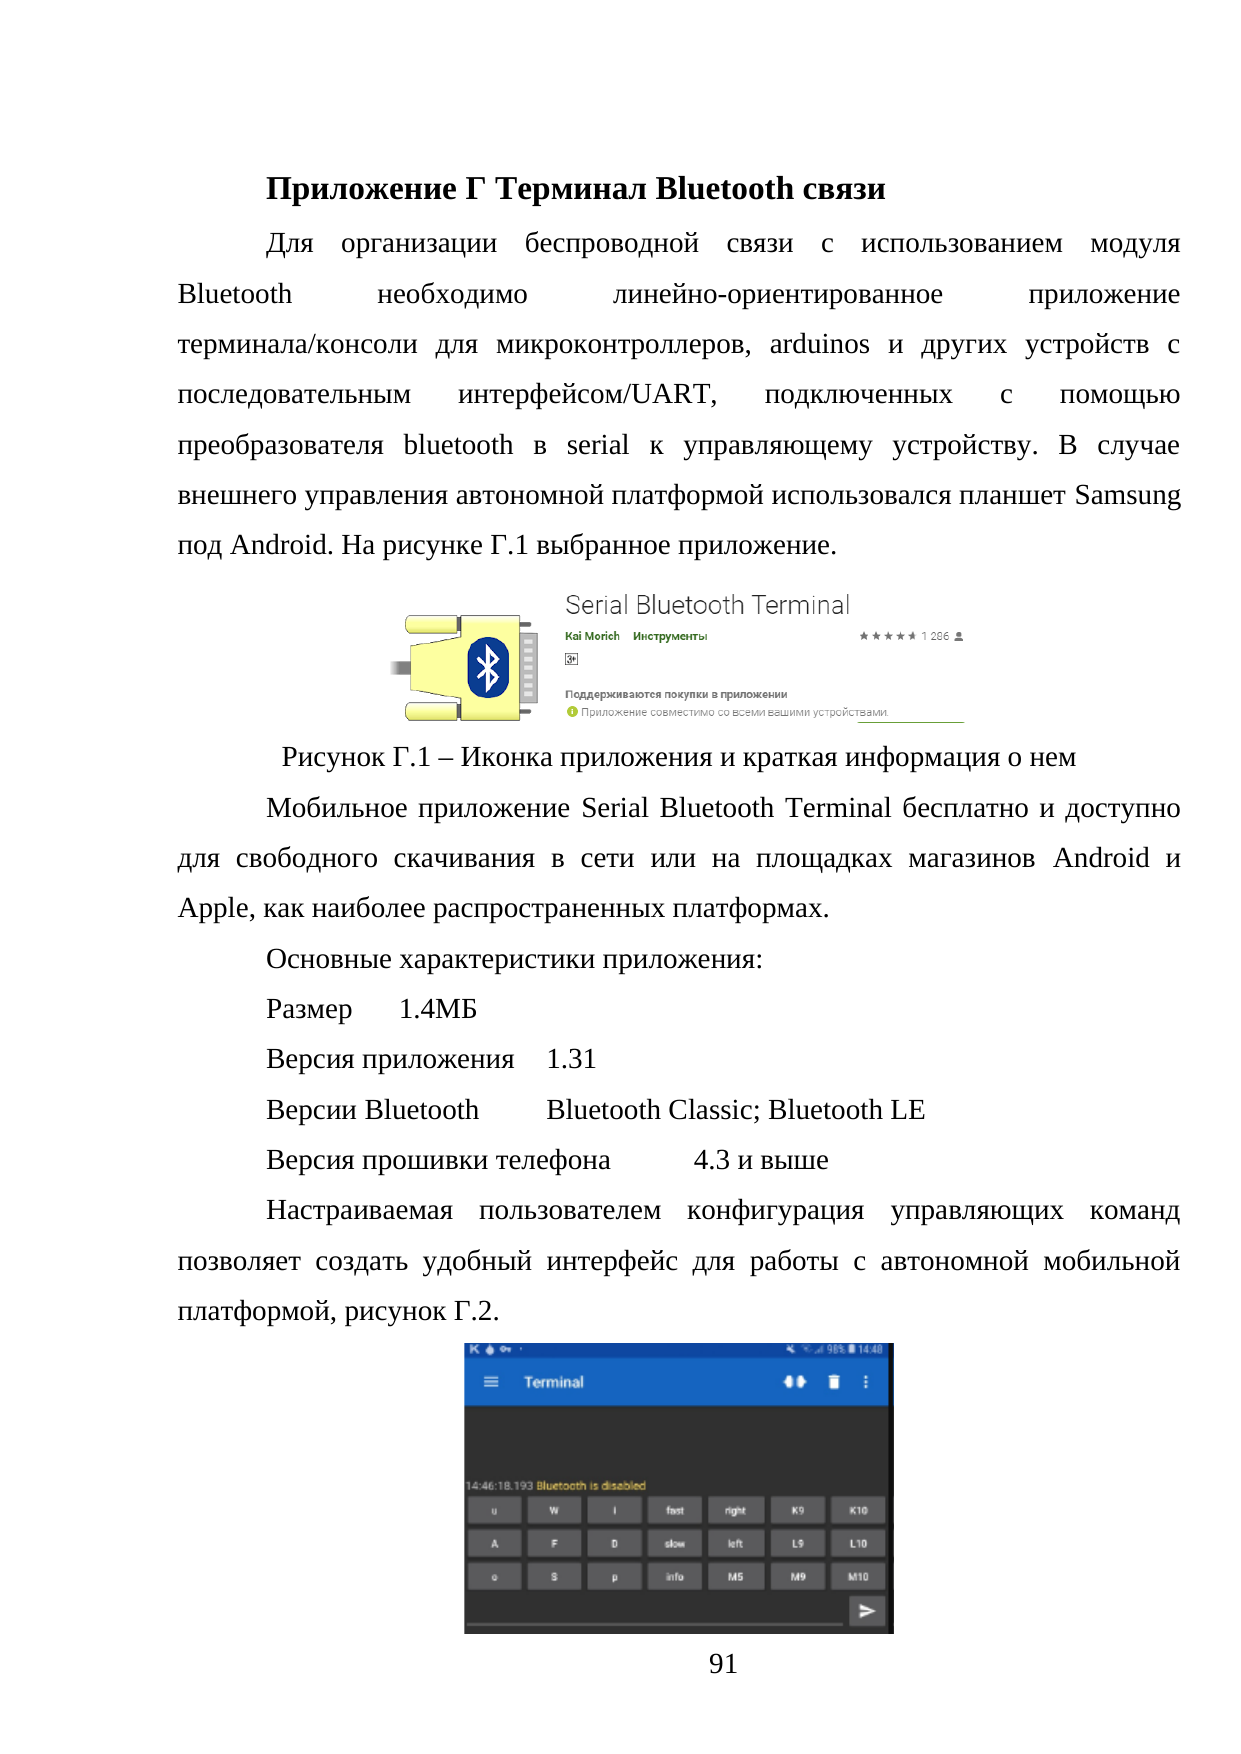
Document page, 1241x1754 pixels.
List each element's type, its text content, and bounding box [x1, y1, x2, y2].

picture [464, 1343, 894, 1634]
text Размер 1.4МБ [177, 991, 1181, 1025]
text Рисунок Г.1 – Иконка приложения и краткая информация о нем [177, 739, 1181, 773]
text Версия приложения 1.31 [177, 1041, 1181, 1075]
text Версии Bluetooth Bluetooth Classic; Bluetooth LE [177, 1092, 1181, 1125]
subtitle Приложение Г Терминал Bluetooth связи [266, 168, 1181, 206]
text Для организации беспроводной связи с использованием модуля Bluetooth необходимо линейно-ориентированное приложение терминала/консоли для микроконтроллеров, arduinos и других устройств с последовательным интерфейсом/UART, подключенных с помощью преобразователя bluetooth в serial к управляющему устройству. В случае внешнего управления автономной платформой использовался планшет Samsung под Android. На рисунке Г.1 выбранное приложение. [177, 226, 1181, 561]
text Настраиваемая пользователем конфигурация управляющих команд позволяет создать удобный интерфейс для работы с автономной мобильной платформой, рисунок Г.2. [177, 1192, 1181, 1327]
picture [386, 577, 973, 723]
text Основные характеристики приложения: [177, 941, 1181, 974]
text Версия прошивки телефона 4.3 и выше [177, 1142, 1181, 1176]
text Мобильное приложение Serial Bluetooth Terminal бесплатно и доступно для свободного скачивания в сети или на площадках магазинов Android и Apple, как наиболее распространенных платформах. [177, 790, 1181, 924]
